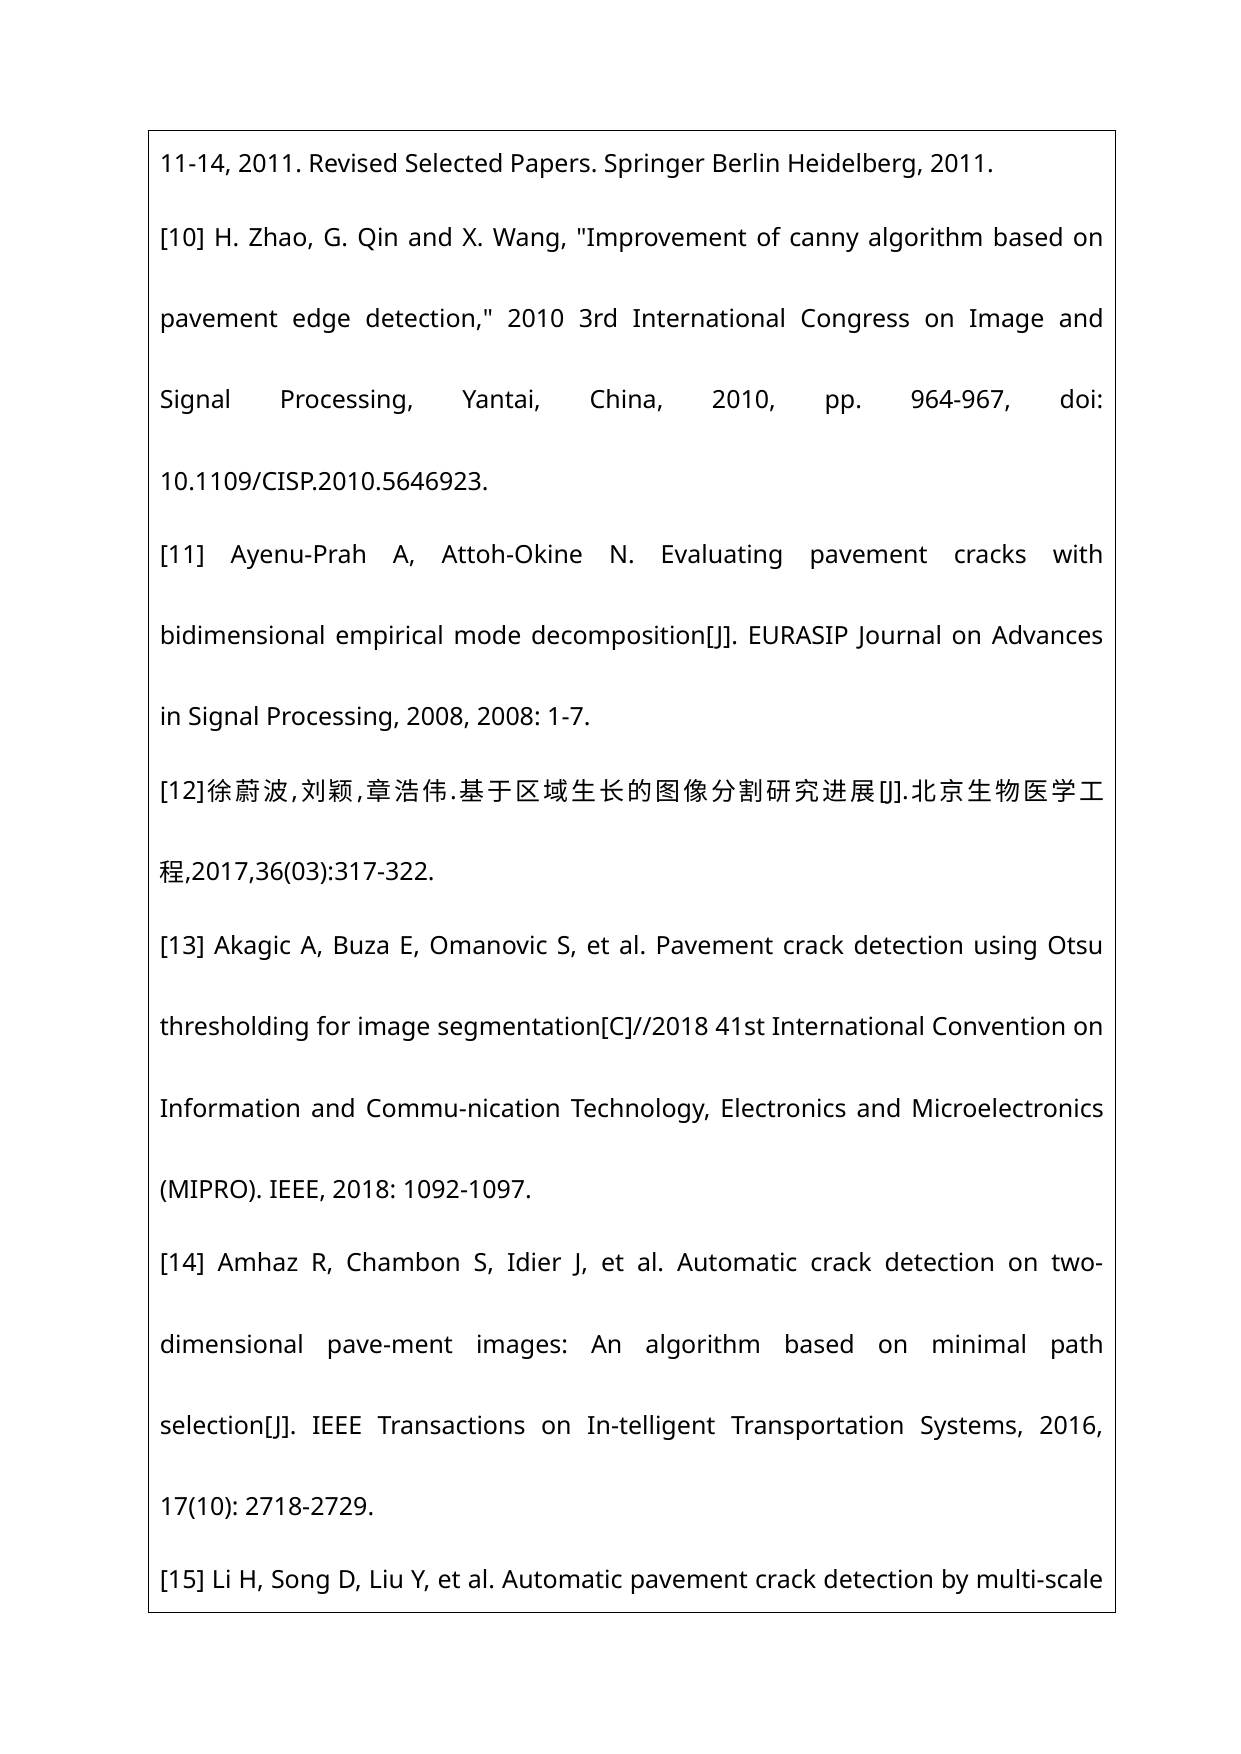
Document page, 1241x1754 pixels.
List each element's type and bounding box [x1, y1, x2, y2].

table_header [149, 131, 1115, 1612]
